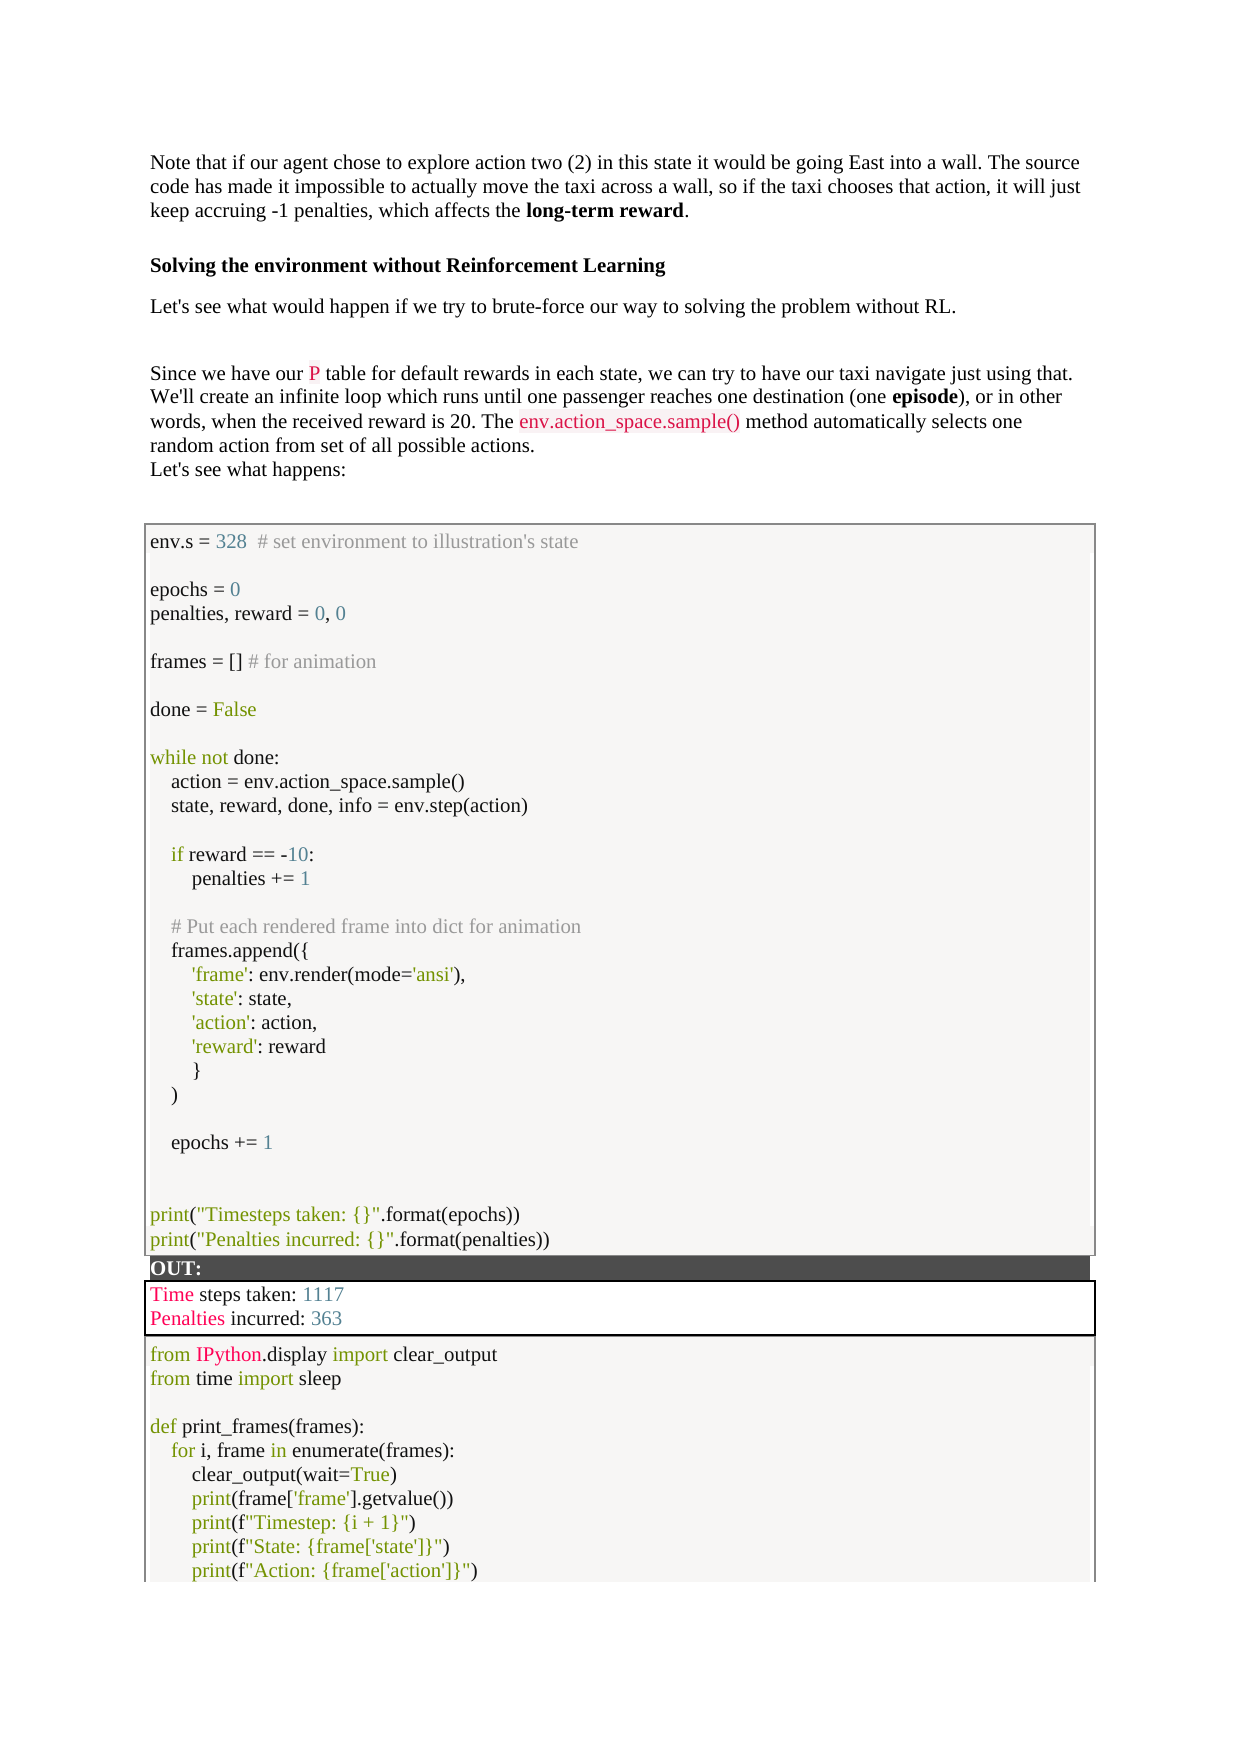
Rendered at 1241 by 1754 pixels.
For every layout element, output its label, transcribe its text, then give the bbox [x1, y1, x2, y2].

text Let's see what would happen if we try to brute-force our way to solving the problem without RL. [150, 294, 1090, 318]
text def print_frames(frames): [150, 1414, 1090, 1438]
text print(frame['frame'].getvalue()) [150, 1486, 1090, 1510]
text env.s = 328 # set environment to illustration's state [146, 525, 1094, 553]
text for i, frame in enumerate(frames): [150, 1438, 1090, 1462]
text epochs = 0 [150, 577, 1090, 601]
text action = env.action_space.sample() [150, 769, 1090, 793]
text print(f"Timestep: {i + 1}") [150, 1510, 1090, 1534]
text penalties, reward = 0, 0 [150, 601, 1090, 625]
text print(f"Action: {frame['action']}") [150, 1558, 1090, 1582]
text 'action': action, [150, 1010, 1090, 1034]
text while not done: [150, 745, 1090, 769]
text Penalties incurred: 363 [146, 1306, 1094, 1334]
text epochs += 1 [150, 1130, 1090, 1154]
text OUT: [150, 1256, 1090, 1280]
text frames = [] # for animation [150, 649, 1090, 673]
text print(f"State: {frame['state']}") [150, 1534, 1090, 1558]
text # Put each rendered frame into dict for animation [150, 914, 1090, 938]
text Time steps taken: 1117 [146, 1282, 1094, 1306]
text We'll create an infinite loop which runs until one passenger reaches one destination (one episode), or in other words, when the received reward is 20. The env.action_space.sample() method automatically selects one random action from set of all possible actions. [150, 384, 1090, 457]
text } [150, 1058, 1090, 1082]
text Since we have our P table for default rewards in each state, we can try to have our taxi navigate just using that. [320, 360, 1090, 384]
text 'frame': env.render(mode='ansi'), [150, 962, 1090, 986]
text print("Timesteps taken: {}".format(epochs)) [150, 1202, 1090, 1226]
text from IPython.display import clear_output [146, 1337, 1094, 1366]
text ) [150, 1082, 1090, 1106]
text Let's see what happens: [150, 457, 1090, 481]
text 'reward': reward [150, 1034, 1090, 1058]
text clear_output(wait=True) [150, 1462, 1090, 1486]
text Solving the environment without Reinforcement Learning [150, 253, 1090, 277]
text from time import sleep [150, 1366, 1090, 1389]
text if reward == -10: [150, 841, 1090, 866]
text frames.append({ [150, 938, 1090, 962]
text 'state': state, [150, 986, 1090, 1010]
text print("Penalties incurred: {}".format(penalties)) [146, 1226, 1094, 1255]
text Note that if our agent chose to explore action two (2) in this state it would be going East into a wall. The source code has made it impossible to actually move the taxi across a wall, so if the taxi chooses that action, it will just keep accruing -1 penalties, which affects the long-term reward. [150, 150, 1090, 222]
text penalties += 1 [150, 866, 1090, 889]
text done = False [150, 697, 1090, 721]
text state, reward, done, info = env.step(action) [150, 793, 1090, 817]
